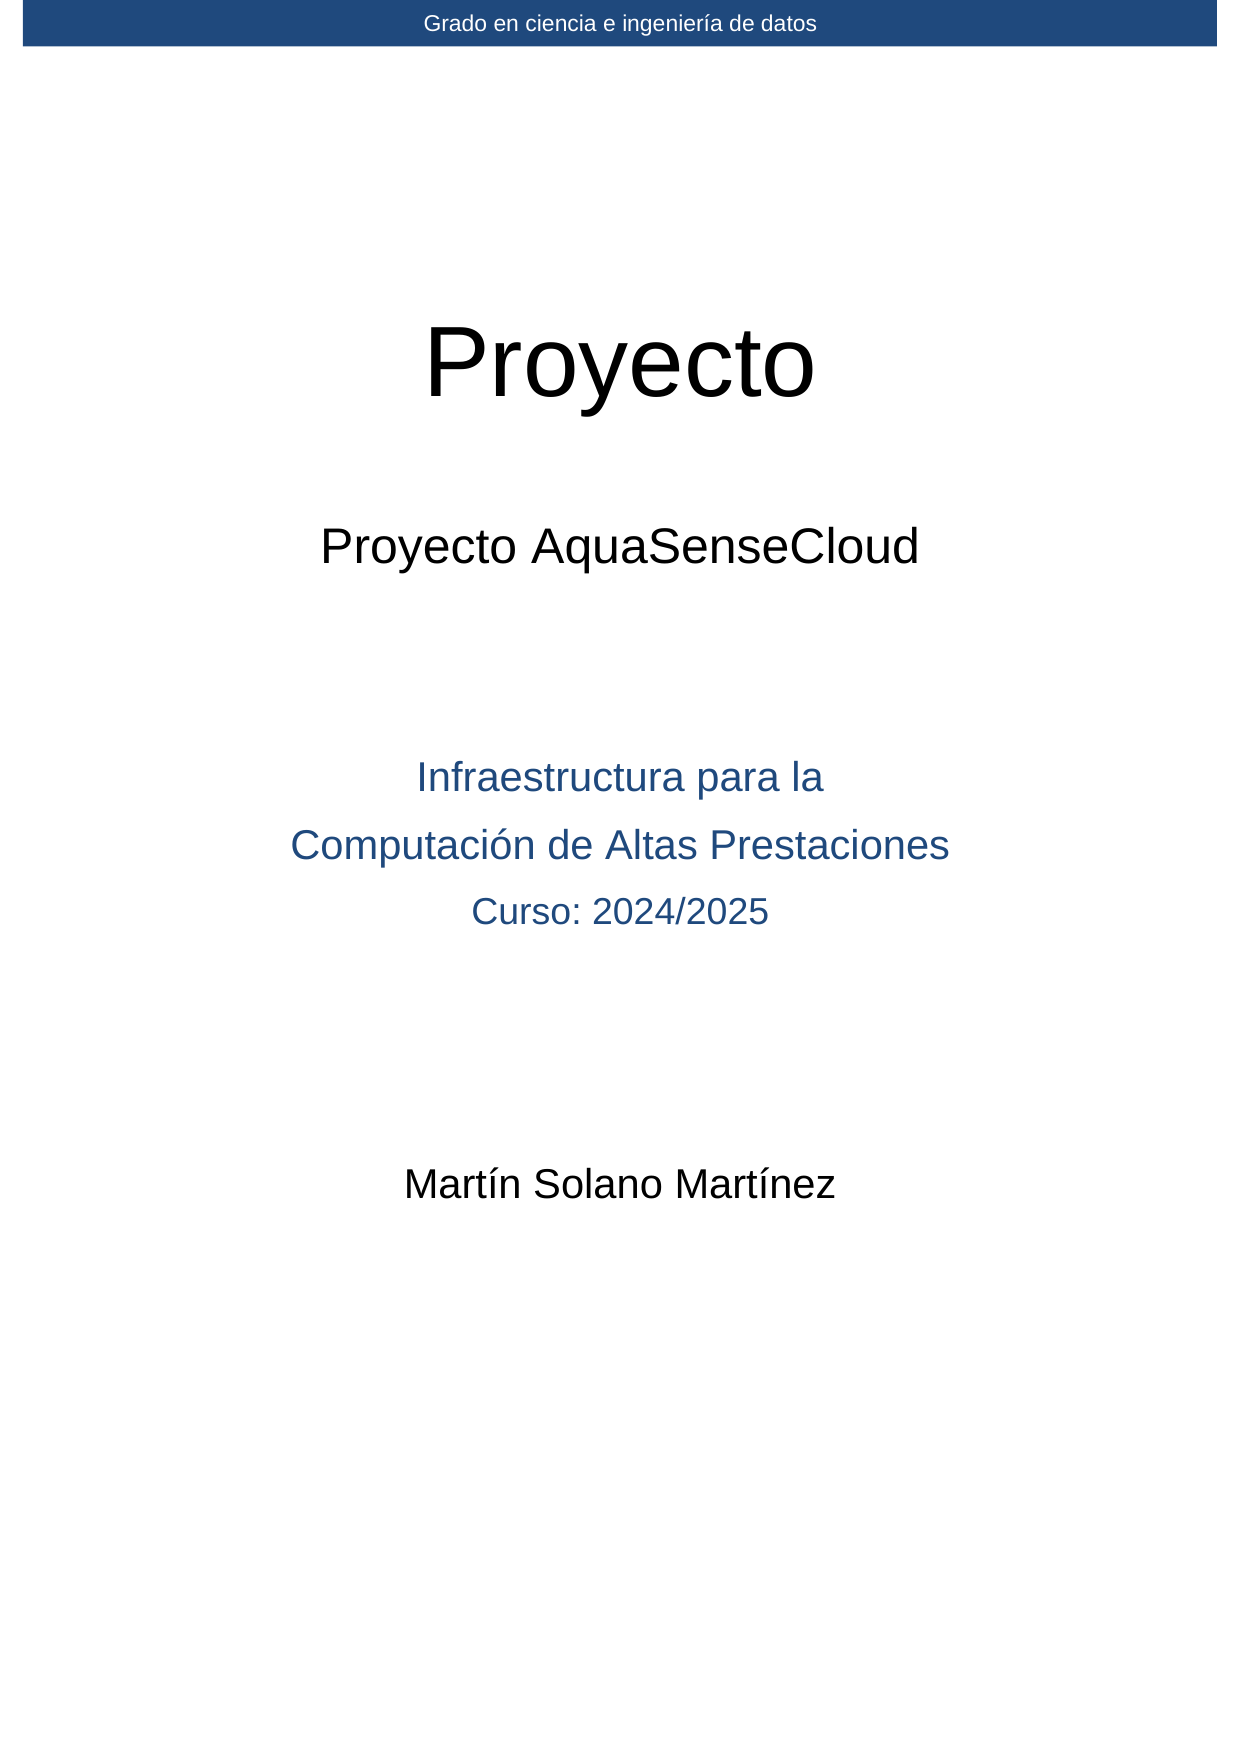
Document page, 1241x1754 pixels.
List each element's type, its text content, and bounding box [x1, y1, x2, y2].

text Curso: 2024/2025 [112, 889, 1128, 932]
text Proyecto [112, 303, 1128, 418]
text Martín Solano Martínez [112, 1159, 1128, 1207]
text Computación de Altas Prestaciones [112, 821, 1128, 868]
text Infraestructura para la [112, 752, 1128, 800]
text Proyecto AquaSenseCloud [112, 517, 1128, 574]
